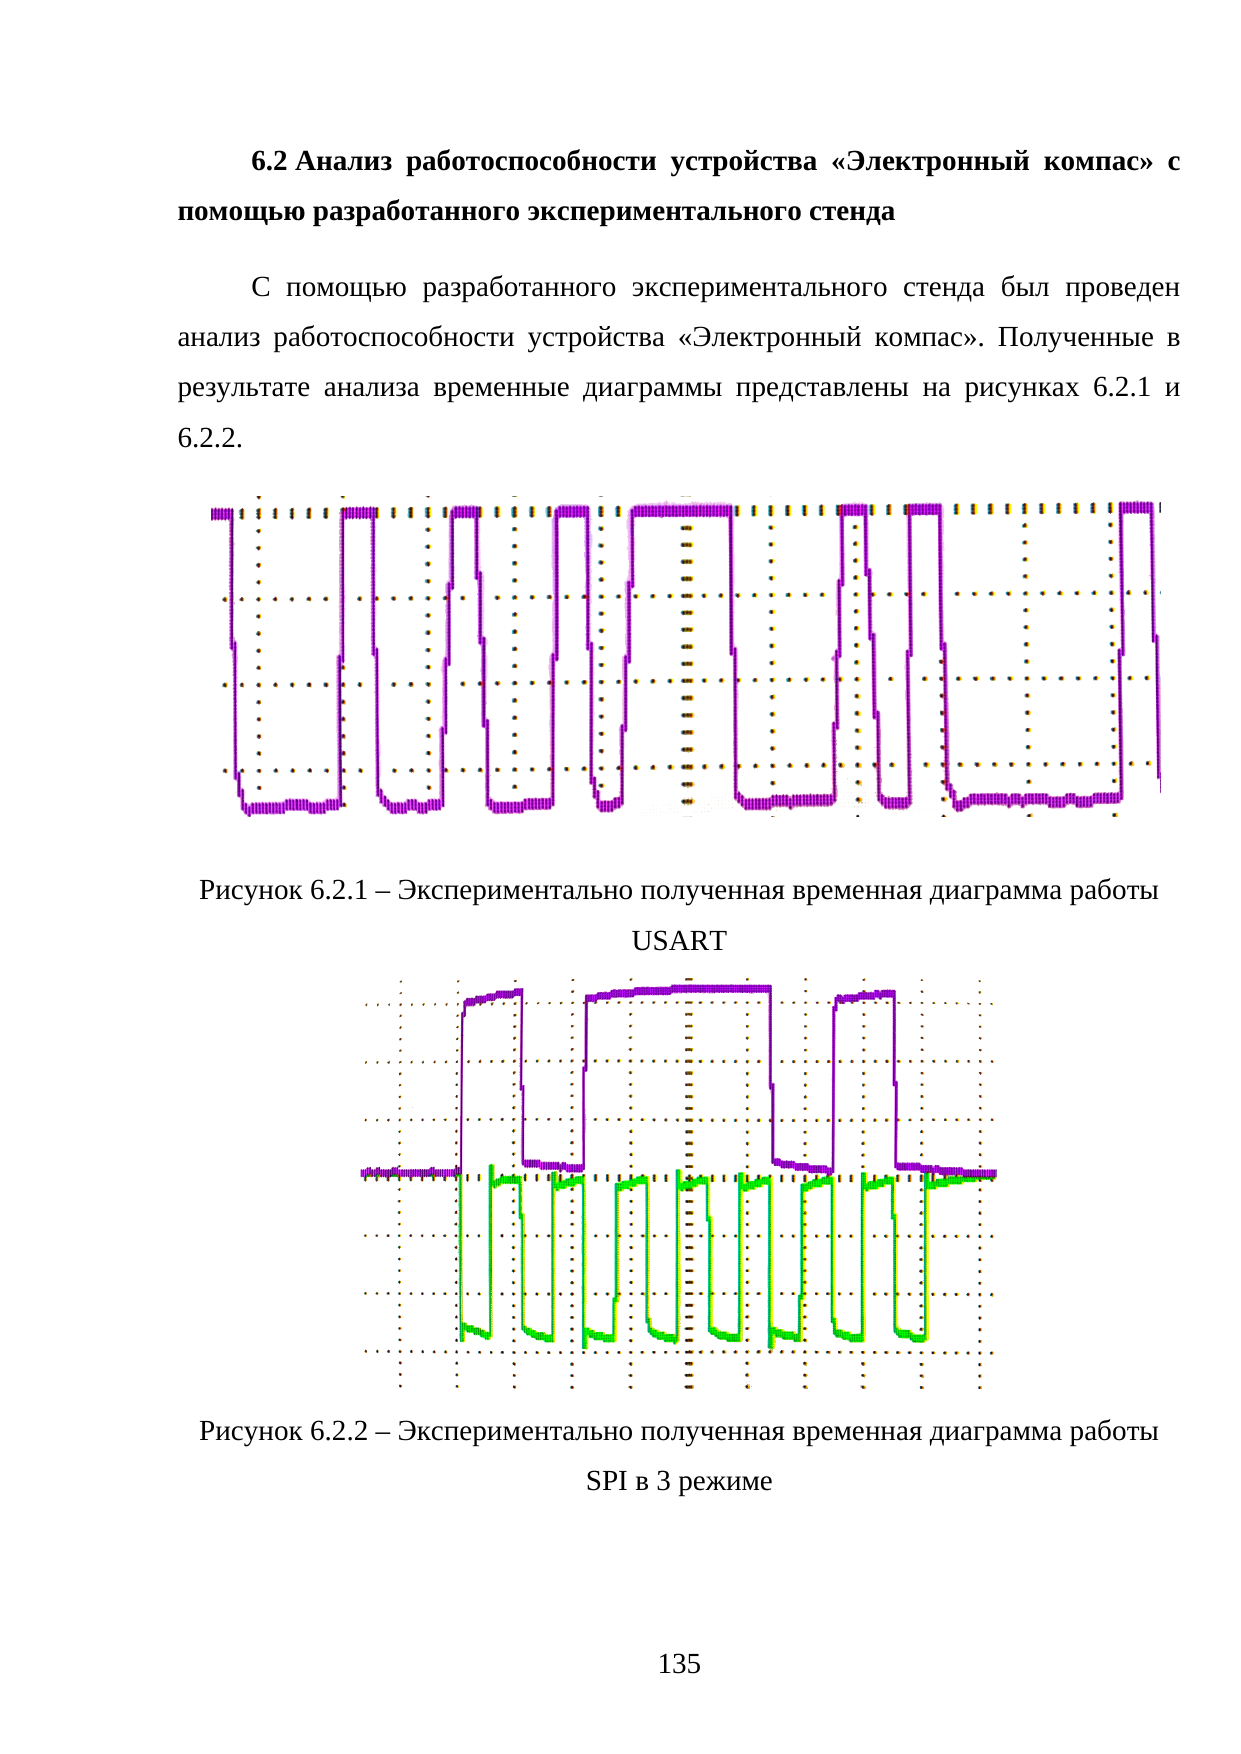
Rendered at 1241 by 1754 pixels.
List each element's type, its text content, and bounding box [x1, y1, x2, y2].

text Рисунок 6.2.2 – Экспериментально полученная временная диаграмма работы SPI в 3 режиме [177, 1413, 1181, 1497]
subtitle 6.2 Анализ работоспособности устройства «Электронный компас» с помощью разработанного экспериментального стенда [177, 143, 1181, 227]
picture [359, 978, 996, 1388]
text С помощью разработанного экспериментального стенда был проведен анализ работоспособности устройства «Электронный компас». Полученные в результате анализа временные диаграммы представлены на рисунках 6.2.1 и 6.2.2. [177, 269, 1181, 453]
picture [195, 484, 1160, 816]
